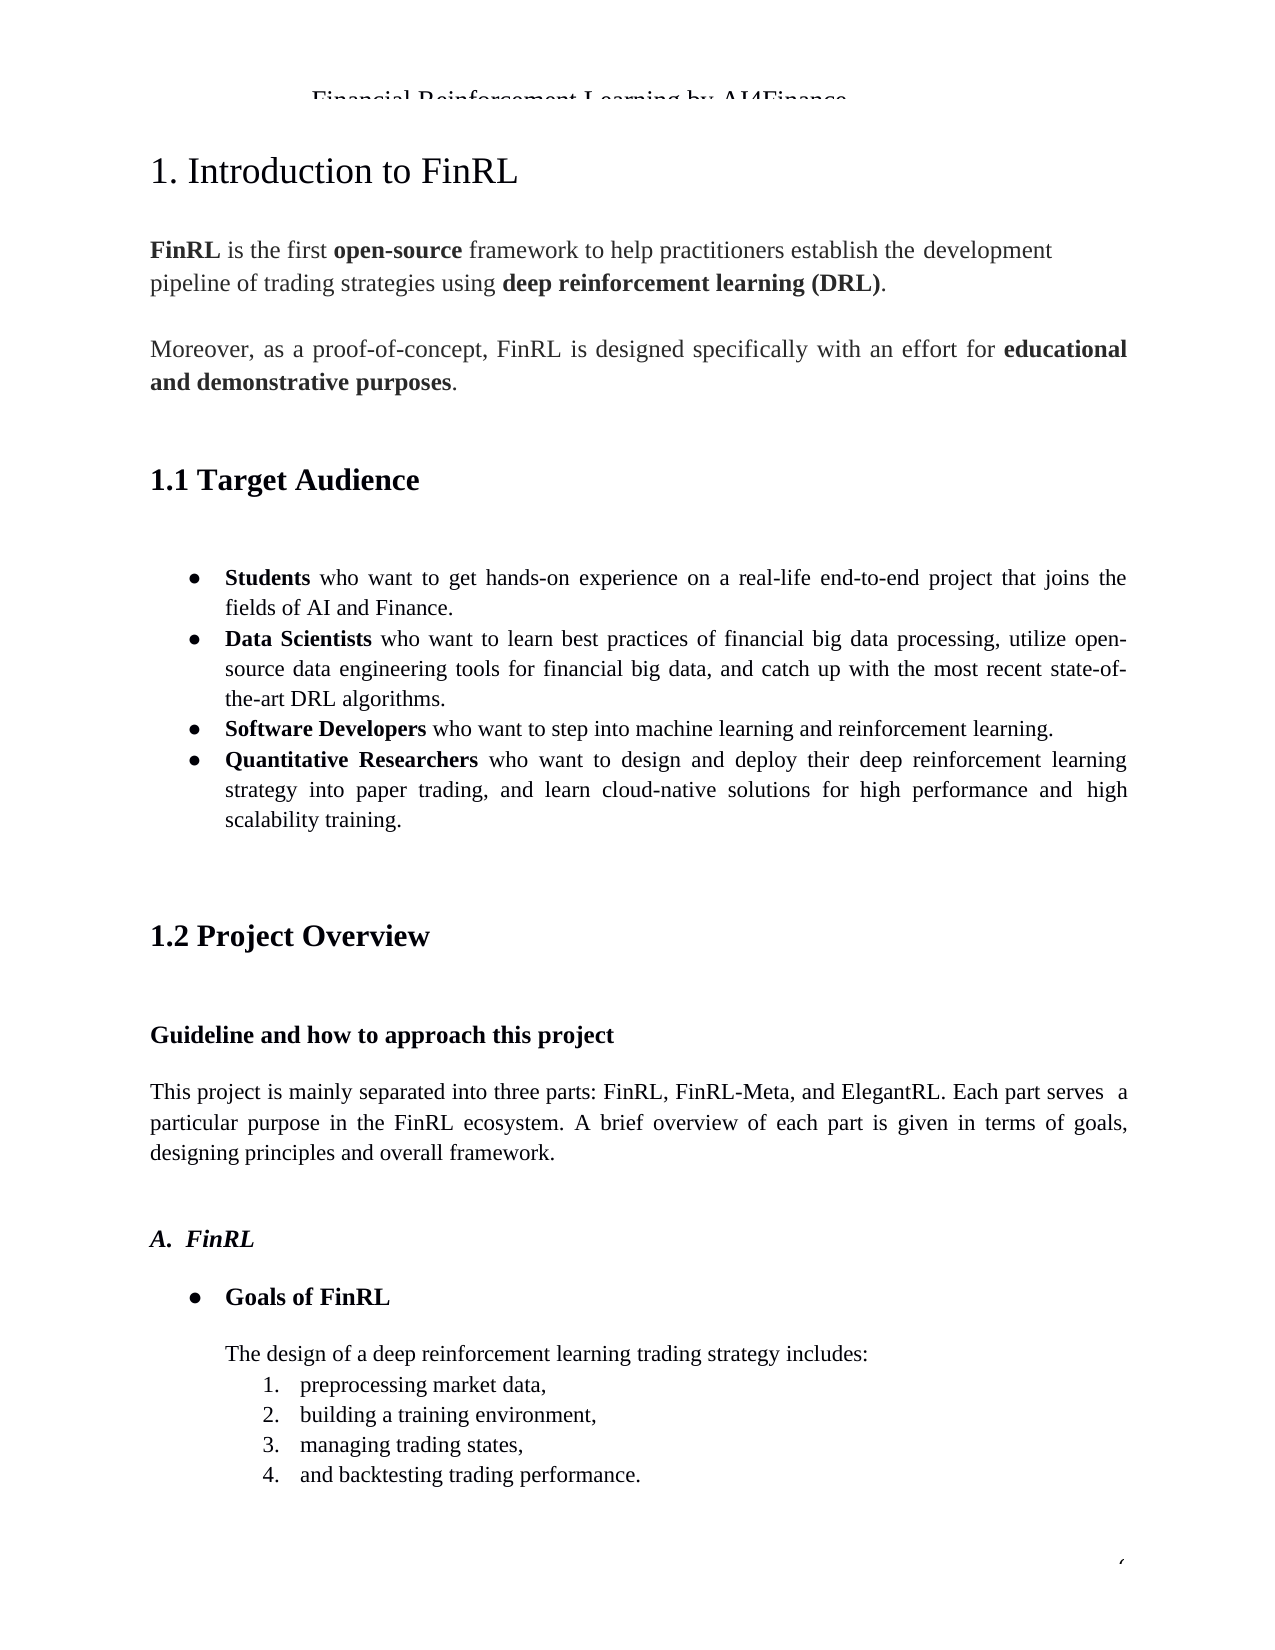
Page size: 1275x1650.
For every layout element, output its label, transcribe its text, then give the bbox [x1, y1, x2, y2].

list Students who want to get hands-on experience on a real-life end-to-end project that joins the fields of AI and Finance. [187, 564, 1127, 621]
list building a training environment, [262, 1401, 1130, 1427]
list and backtesting trading performance. [262, 1461, 1130, 1488]
text Moreover, as a proof-of-concept, FinRL is designed specifically with an effort for educational and demonstrative purposes. [150, 334, 1130, 395]
text Guideline and how to approach this project [150, 1020, 1139, 1049]
subtitle Project Overview [150, 917, 1139, 953]
list Data Scientists who want to learn best practices of financial big data processing, utilize open- source data engineering tools for financial big data, and catch up with the most recent state-of- the-art DRL algorithms. [187, 624, 1128, 711]
list preprocessing market data, [262, 1371, 1130, 1397]
list managing trading states, [262, 1431, 1130, 1458]
list Software Developers who want to step into machine learning and reinforcement learning. [187, 715, 1130, 742]
list Goals of FinRL [187, 1282, 1130, 1311]
list FinRL [150, 1224, 1139, 1253]
subtitle Target Audience [150, 461, 1139, 497]
text FinRL is the first open-source framework to help practitioners establish the development pipeline of trading strategies using deep reinforcement learning (DRL). [150, 235, 1130, 296]
list Quantitative Researchers who want to design and deploy their deep reinforcement learning strategy into paper trading, and learn cloud-native solutions for high performance and high scalability training. [187, 746, 1128, 833]
subtitle Introduction to FinRL [150, 149, 1139, 192]
text This project is mainly separated into three parts: FinRL, FinRL-Meta, and ElegantRL. Each part serves a particular purpose in the FinRL ecosystem. A brief overview of each part is given in terms of goals, designing principles and overall framework. [150, 1078, 1128, 1165]
text The design of a deep reinforcement learning trading strategy includes: [225, 1340, 1130, 1367]
